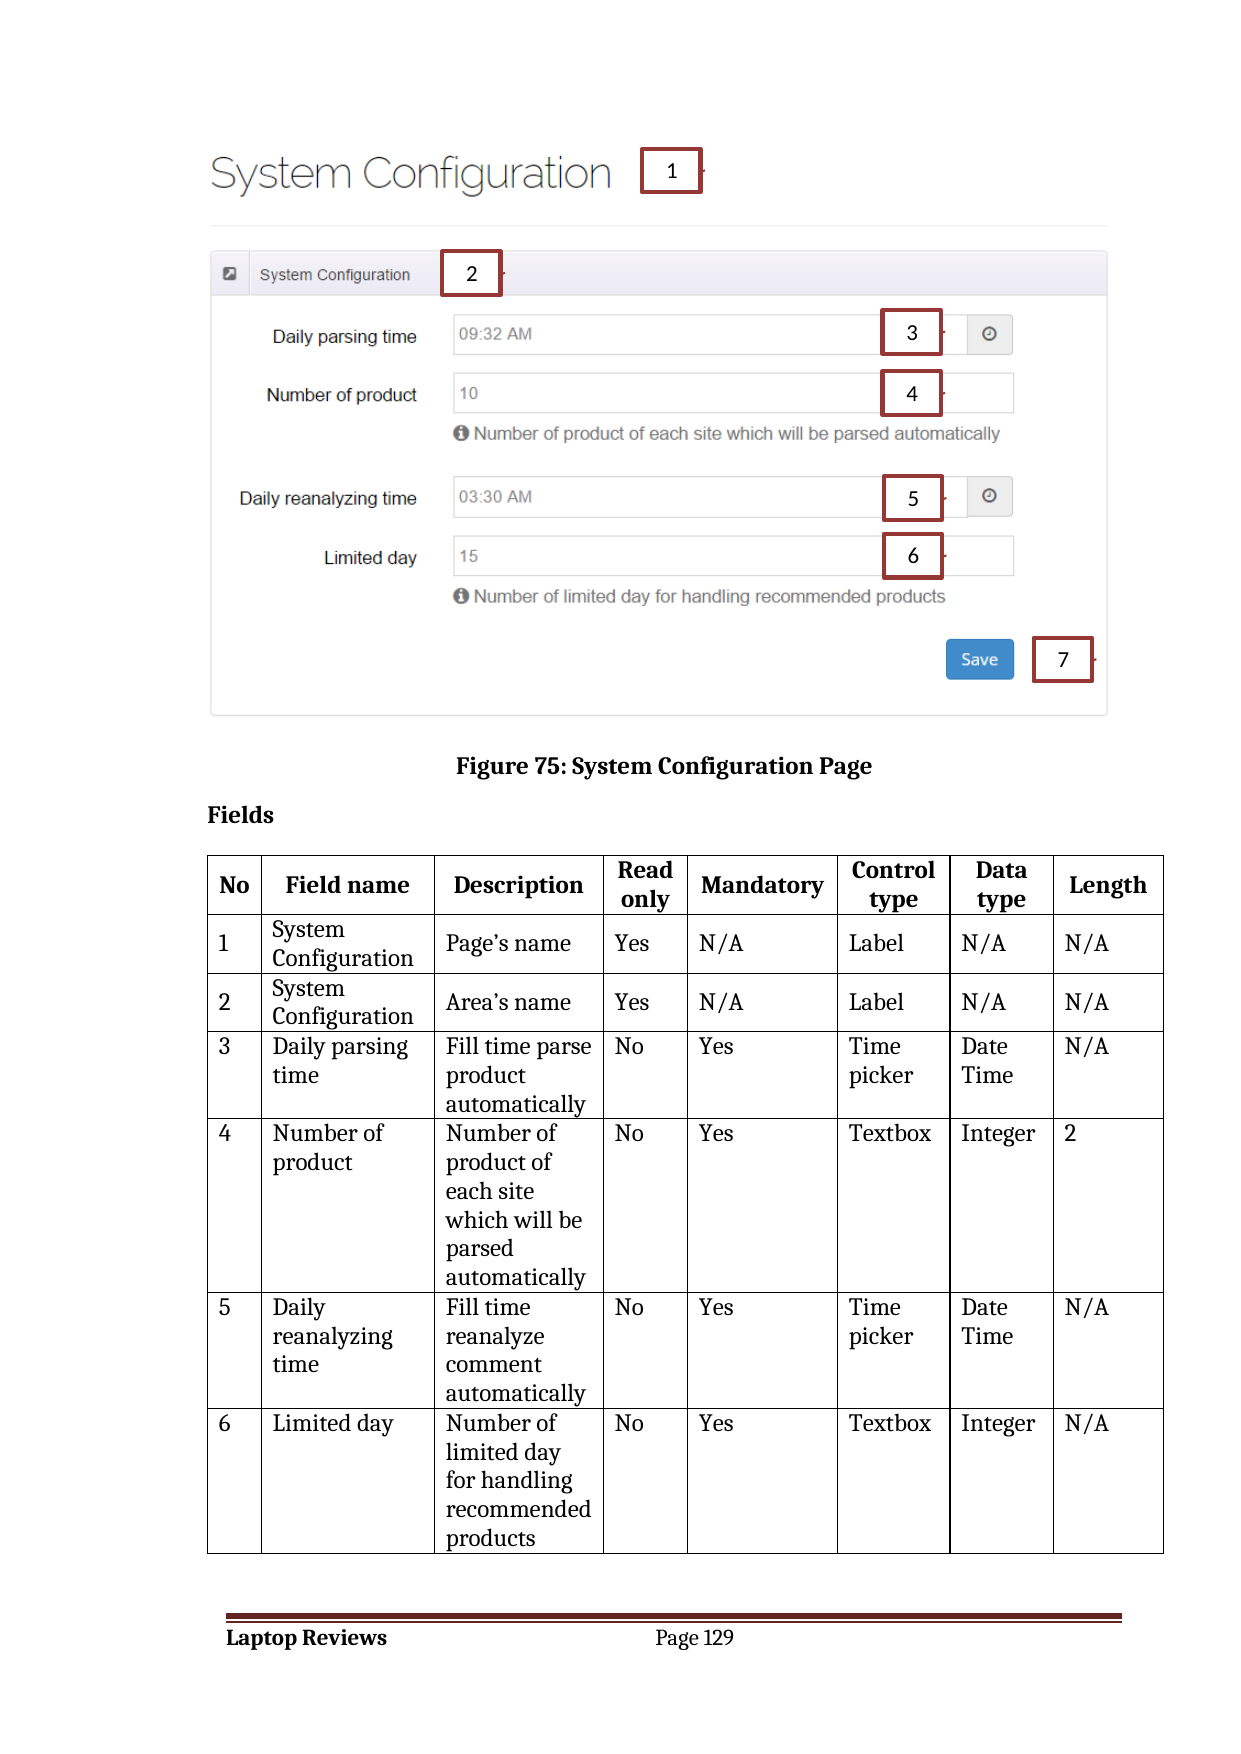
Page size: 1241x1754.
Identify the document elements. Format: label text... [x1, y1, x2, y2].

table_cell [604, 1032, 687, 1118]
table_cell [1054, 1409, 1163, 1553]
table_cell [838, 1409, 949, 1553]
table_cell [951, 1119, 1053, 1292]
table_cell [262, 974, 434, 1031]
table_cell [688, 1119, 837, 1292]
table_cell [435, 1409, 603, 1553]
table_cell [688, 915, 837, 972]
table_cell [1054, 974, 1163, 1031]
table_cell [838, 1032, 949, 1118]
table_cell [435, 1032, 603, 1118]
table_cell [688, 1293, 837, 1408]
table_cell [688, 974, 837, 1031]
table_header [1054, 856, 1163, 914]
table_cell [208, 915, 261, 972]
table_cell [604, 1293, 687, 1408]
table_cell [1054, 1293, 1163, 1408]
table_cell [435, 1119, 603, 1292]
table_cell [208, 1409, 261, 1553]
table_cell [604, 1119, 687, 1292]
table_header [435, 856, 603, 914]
picture [207, 147, 1122, 727]
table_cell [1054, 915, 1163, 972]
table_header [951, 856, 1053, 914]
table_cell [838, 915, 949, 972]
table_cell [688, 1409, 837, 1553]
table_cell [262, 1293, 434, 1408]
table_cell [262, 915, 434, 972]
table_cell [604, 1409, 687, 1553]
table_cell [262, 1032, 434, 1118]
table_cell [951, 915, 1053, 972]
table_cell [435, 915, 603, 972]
text Figure 75: System Configuration Page [207, 752, 1122, 781]
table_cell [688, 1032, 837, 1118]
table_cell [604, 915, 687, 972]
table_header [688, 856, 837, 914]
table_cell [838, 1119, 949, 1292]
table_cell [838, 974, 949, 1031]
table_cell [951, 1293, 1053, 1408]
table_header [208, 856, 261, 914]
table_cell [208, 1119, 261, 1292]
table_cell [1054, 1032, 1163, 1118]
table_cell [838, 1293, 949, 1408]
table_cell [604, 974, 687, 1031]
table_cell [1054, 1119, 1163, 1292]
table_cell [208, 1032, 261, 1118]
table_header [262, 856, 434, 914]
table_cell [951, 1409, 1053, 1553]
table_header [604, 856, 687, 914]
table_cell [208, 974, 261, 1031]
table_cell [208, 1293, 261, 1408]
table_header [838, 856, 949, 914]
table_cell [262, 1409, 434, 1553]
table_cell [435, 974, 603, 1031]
text Fields [207, 801, 1122, 830]
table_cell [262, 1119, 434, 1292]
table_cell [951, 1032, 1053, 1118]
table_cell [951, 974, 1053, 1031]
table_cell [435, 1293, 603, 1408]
